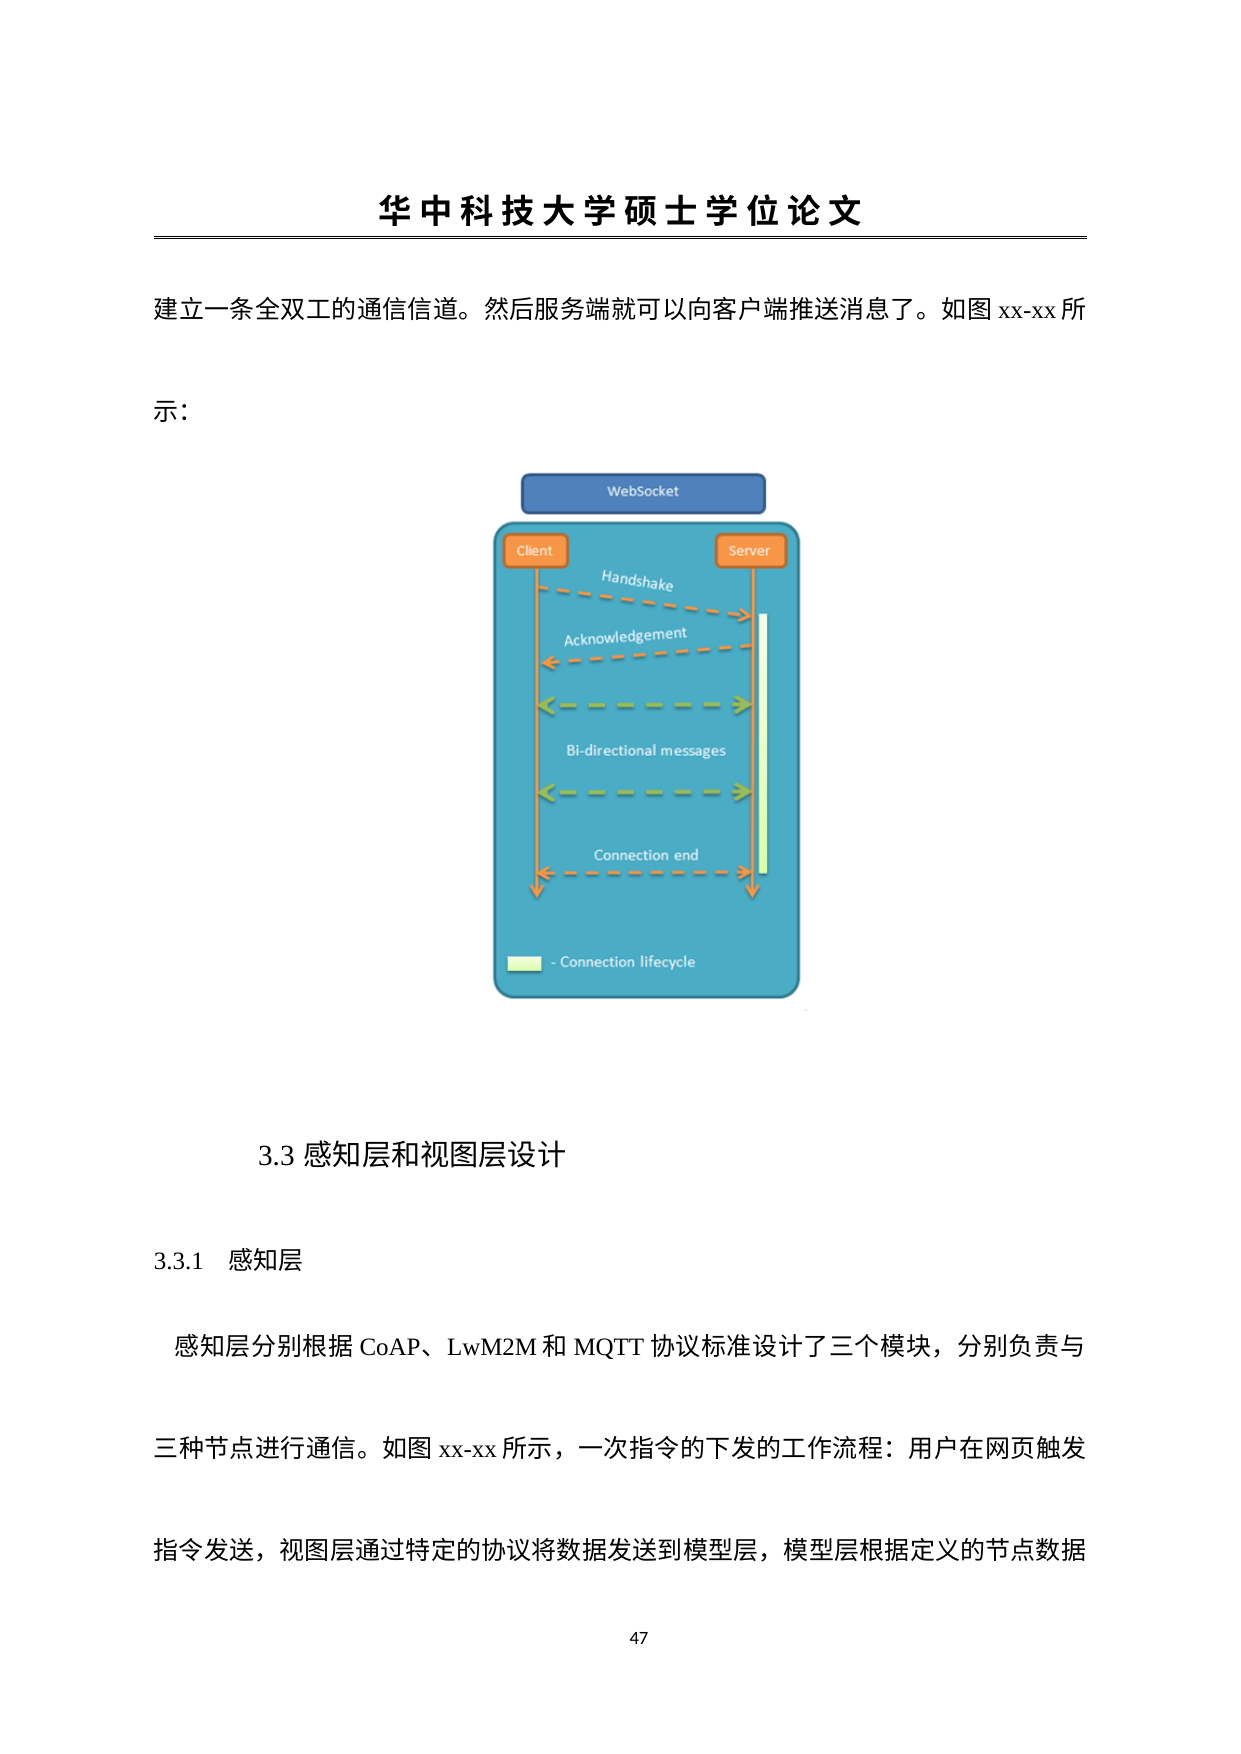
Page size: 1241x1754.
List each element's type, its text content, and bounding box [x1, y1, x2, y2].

subtitle 感知层 [153, 1225, 1087, 1293]
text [153, 274, 1087, 444]
subtitle 感知层和视图层设计 [258, 1119, 1087, 1187]
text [153, 1311, 1087, 1582]
